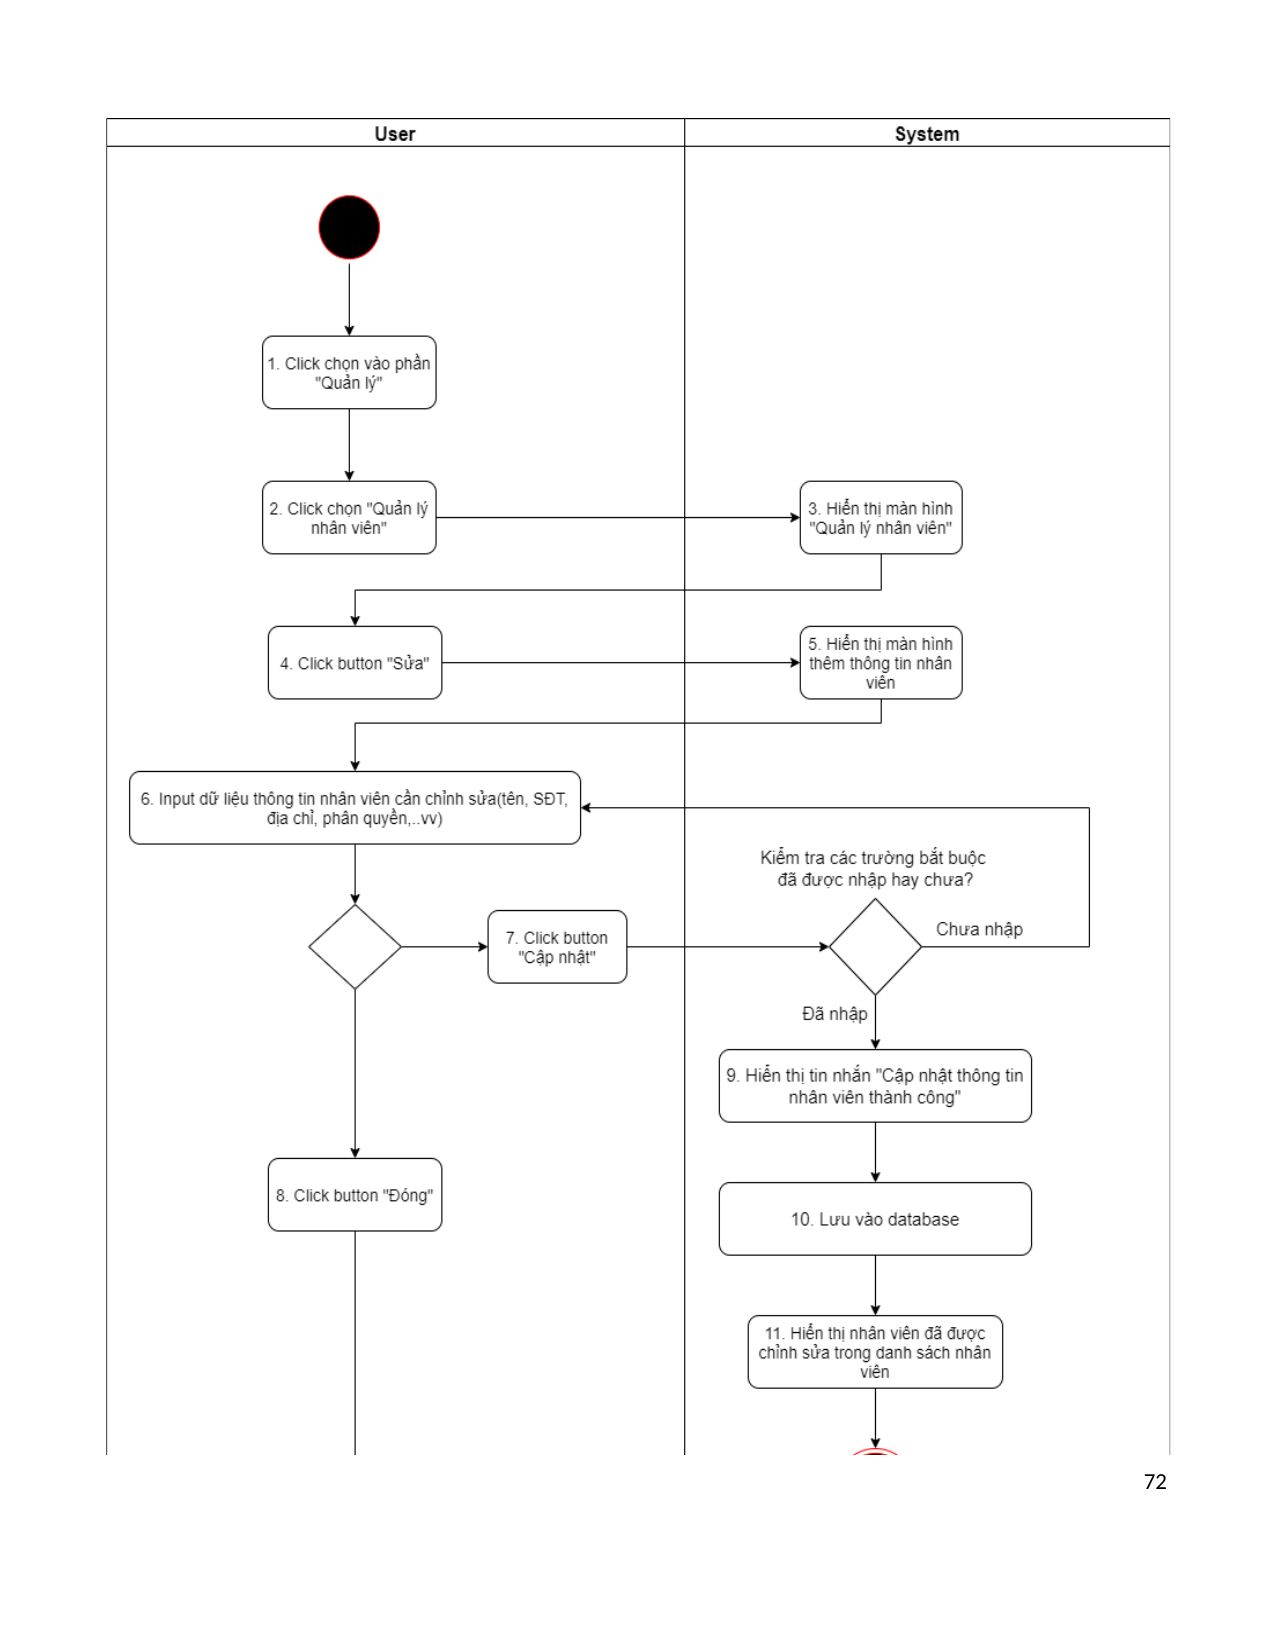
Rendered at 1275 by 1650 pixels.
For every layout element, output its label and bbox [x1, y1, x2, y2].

picture [106, 118, 1171, 1455]
